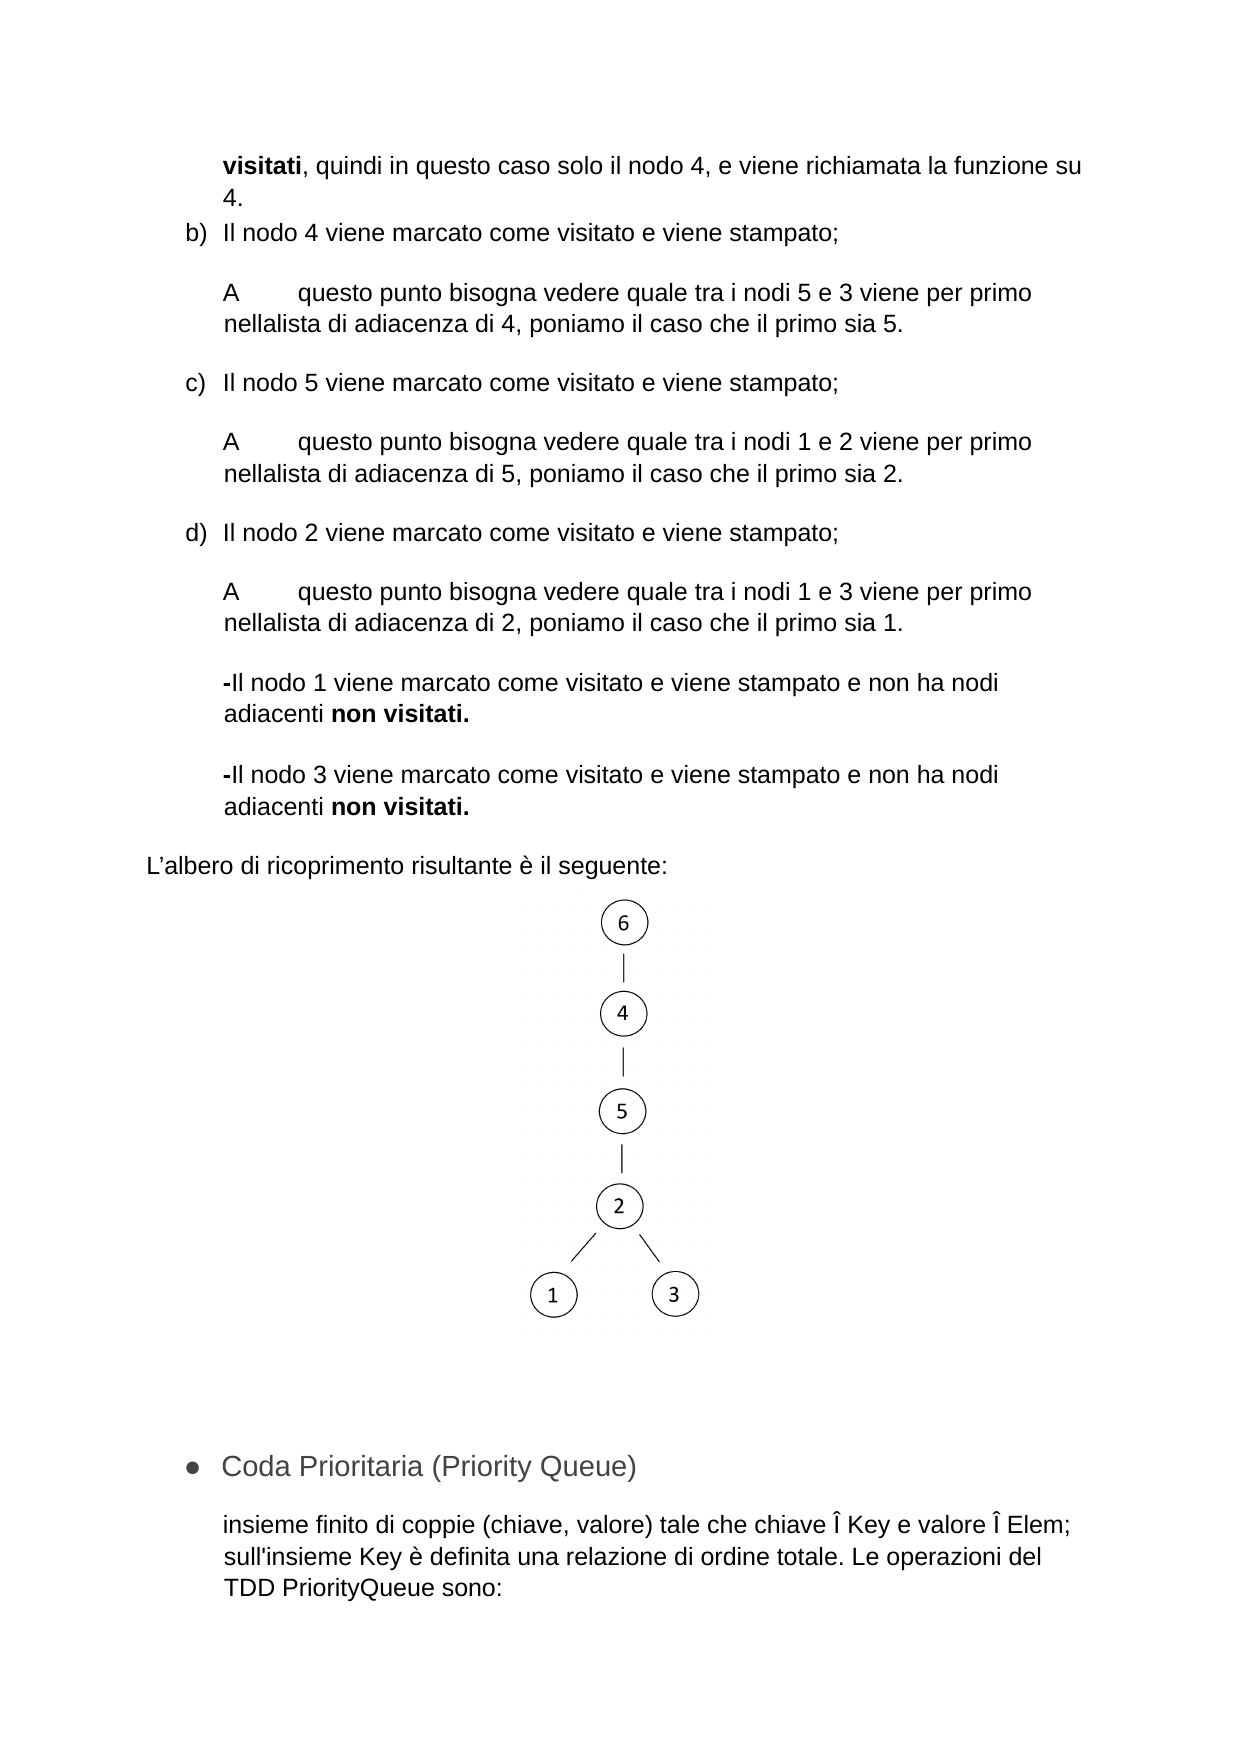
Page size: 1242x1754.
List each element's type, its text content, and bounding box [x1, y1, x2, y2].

text L’albero di ricoprimento risultante è il seguente: [146, 851, 1087, 880]
list Il nodo 2 viene marcato come visitato e viene stampato; [185, 518, 1087, 547]
text -Il nodo 1 viene marcato come visitato e viene stampato e non ha nodi adiacenti non visitati. [223, 667, 1087, 728]
list Il nodo 5 viene marcato come visitato e viene stampato; [185, 368, 1087, 397]
text insieme finito di coppie (chiave, valore) tale che chiave Î Key e valore Î Elem; sull'insieme Key è definita una relazione di ordine totale. Le operazioni del TDD PriorityQueue sono: [223, 1510, 1087, 1602]
text -Il nodo 3 viene marcato come visitato e viene stampato e non ha nodi adiacenti non visitati. [223, 761, 1087, 821]
list questo punto bisogna vedere quale tra i nodi 1 e 3 viene per primo nellalista di adiacenza di 2, poniamo il caso che il primo sia 1. [223, 577, 1087, 637]
list Coda Prioritaria (Priority Queue) [183, 1448, 1088, 1482]
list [185, 151, 1087, 211]
list questo punto bisogna vedere quale tra i nodi 1 e 2 viene per primo nellalista di adiacenza di 5, poniamo il caso che il primo sia 2. [223, 427, 1087, 487]
list Il nodo 4 viene marcato come visitato e viene stampato; [185, 218, 1087, 247]
list questo punto bisogna vedere quale tra i nodi 5 e 3 viene per primo nellalista di adiacenza di 4, poniamo il caso che il primo sia 5. [223, 277, 1087, 338]
picture [514, 884, 724, 1336]
